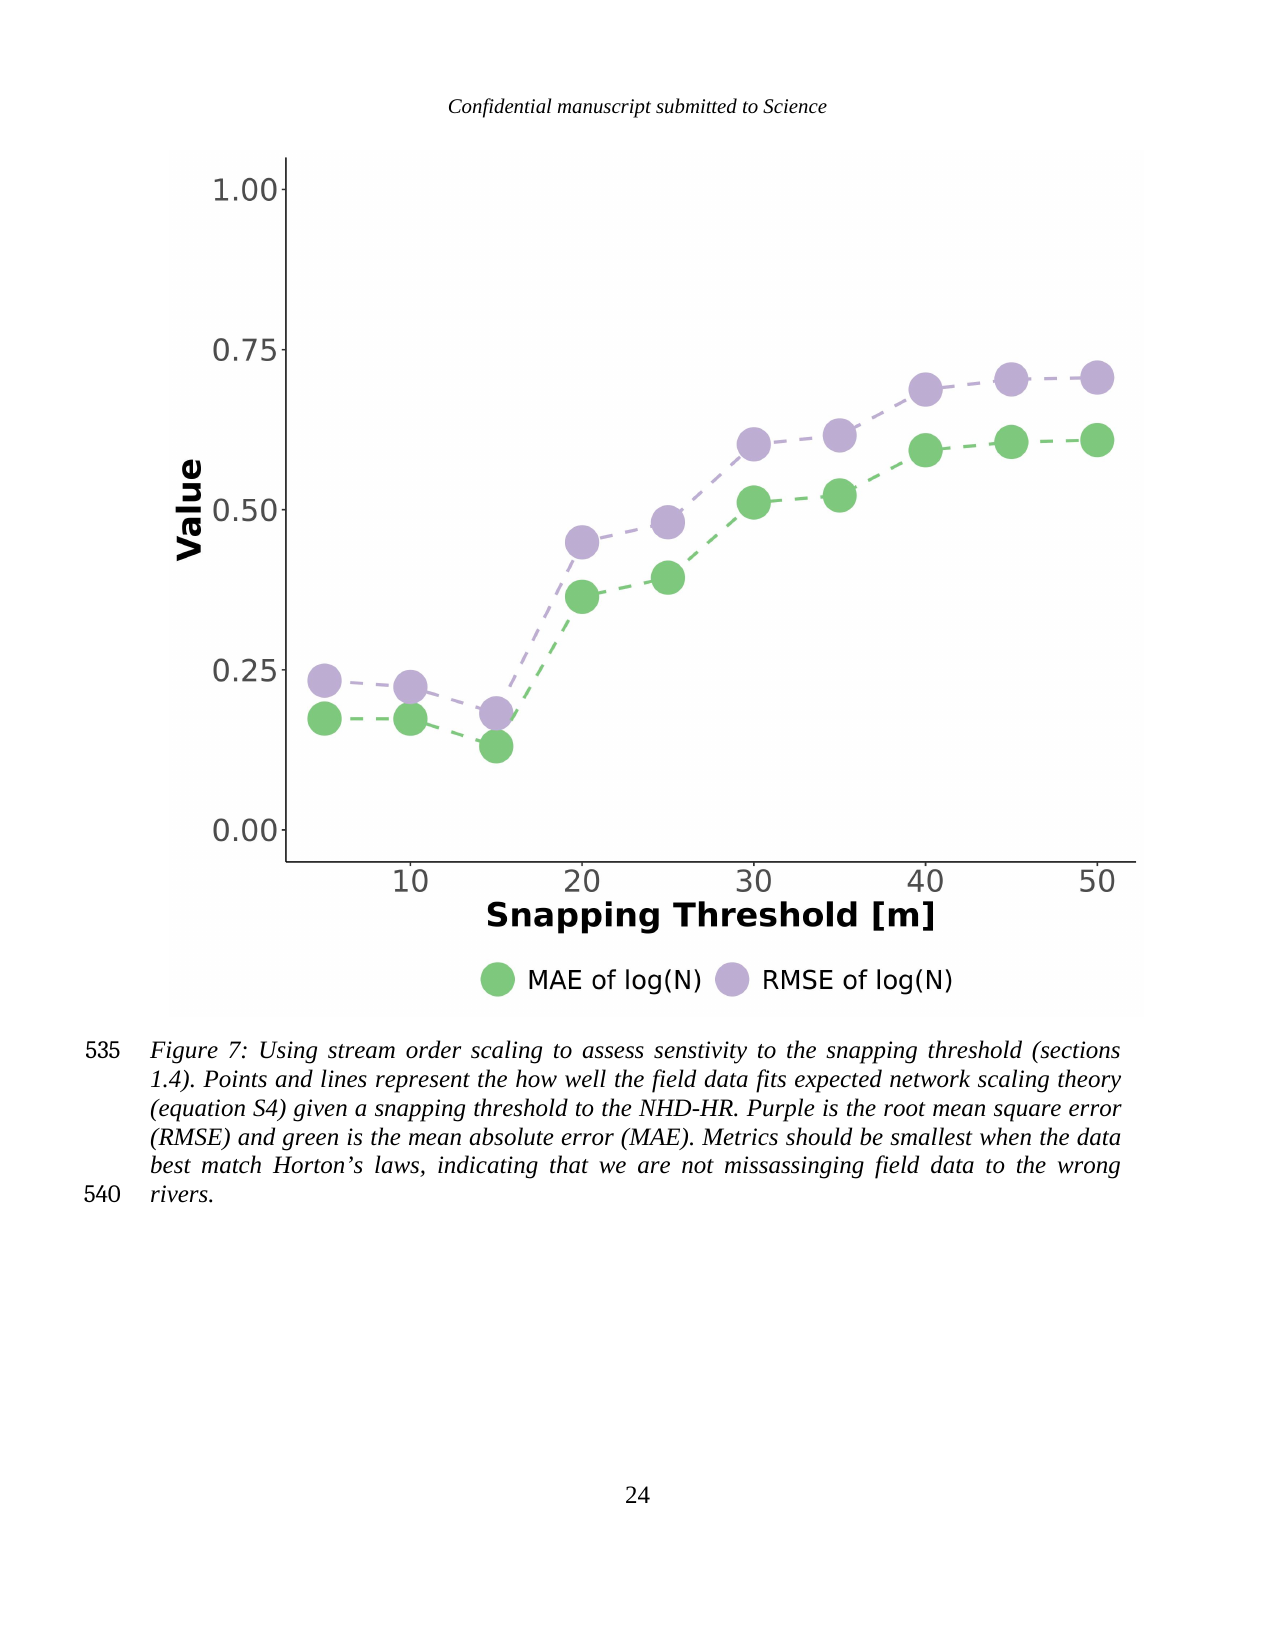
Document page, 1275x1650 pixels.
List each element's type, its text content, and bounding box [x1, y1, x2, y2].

text Figure 7: Using stream order scaling to assess senstivity to the snapping threshold (sections 1.4). Points and lines represent the how well the field data fits expected network scaling theory (equation S4) given a snapping threshold to the NHD-HR. Purple is the root mean square error (RMSE) and green is the mean absolute error (MAE). Metrics should be smallest when the data best match Horton’s laws, indicating that we are not missassinging field data to the wrong rivers. [150, 1035, 1125, 1208]
picture [168, 150, 1144, 1017]
